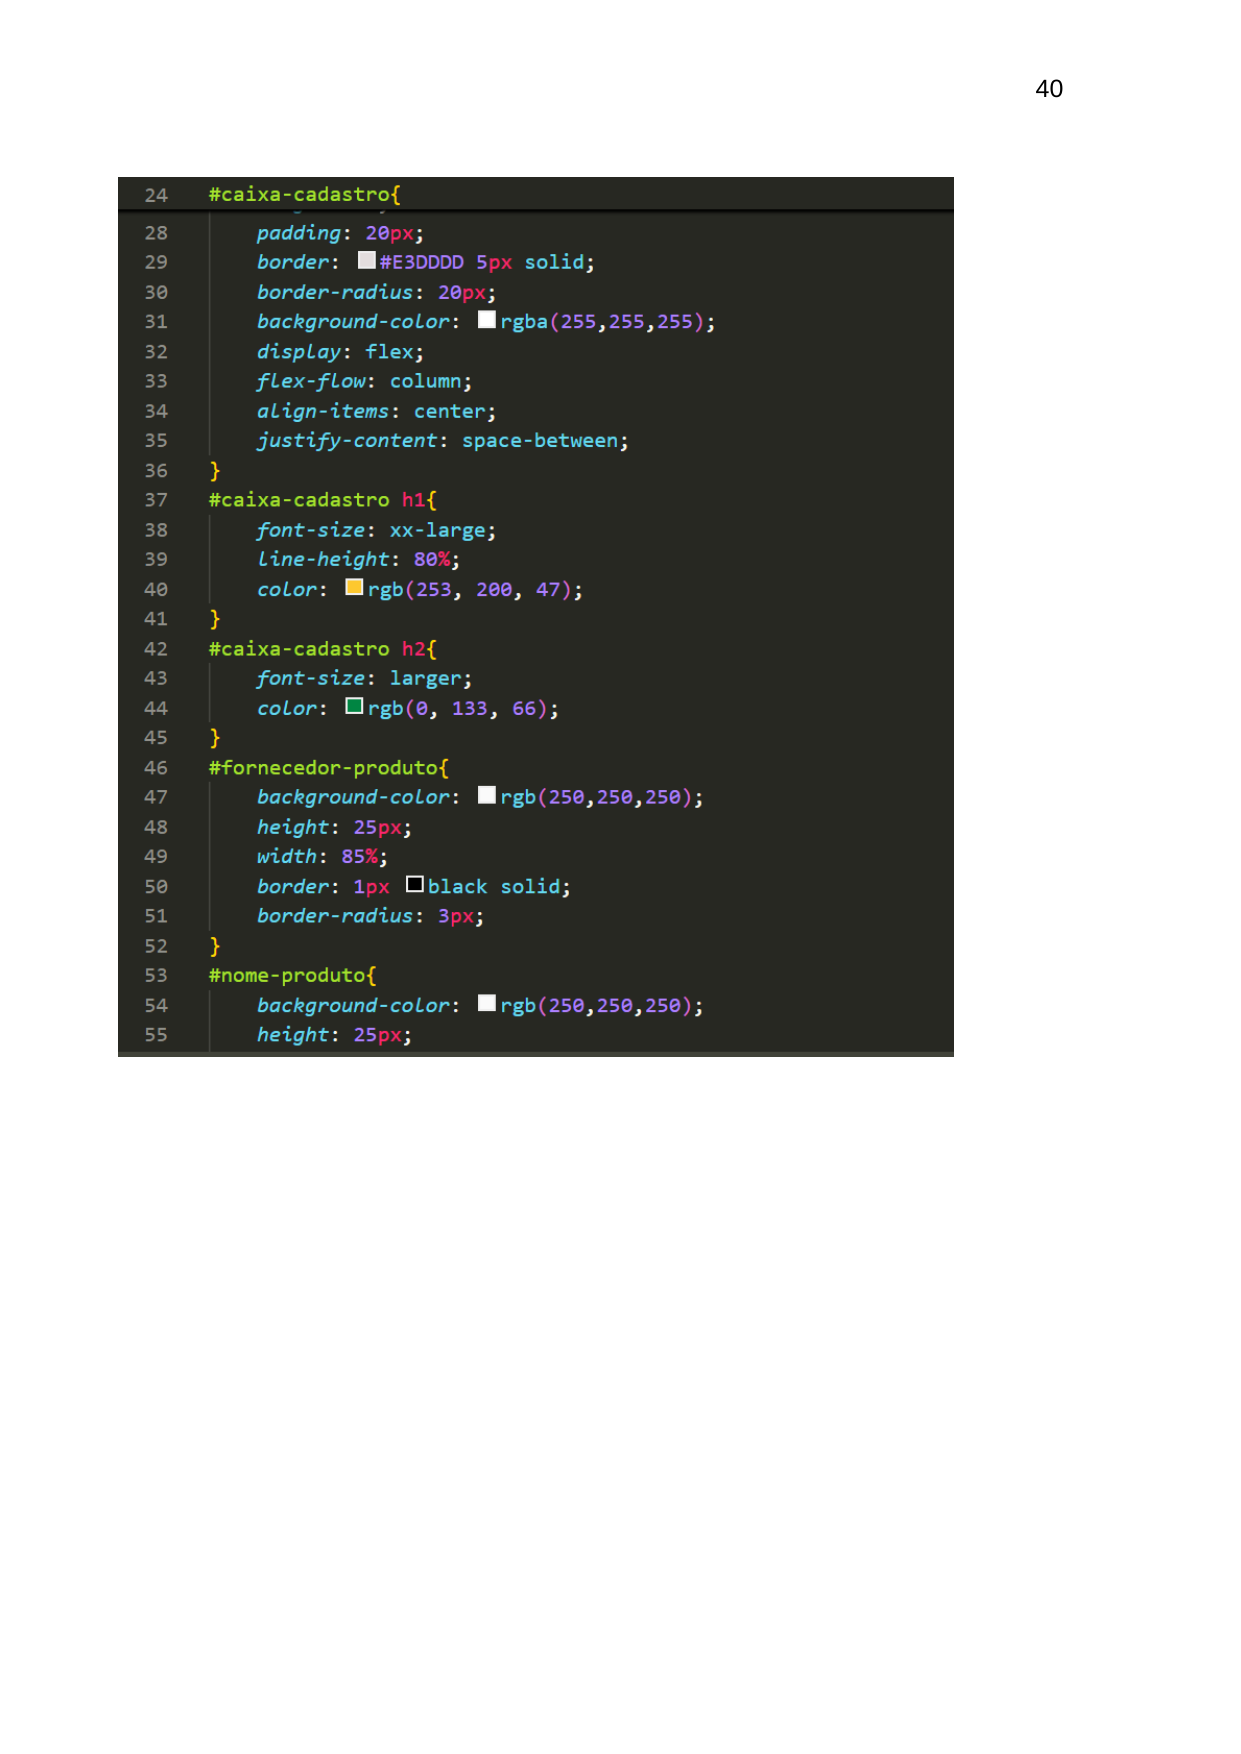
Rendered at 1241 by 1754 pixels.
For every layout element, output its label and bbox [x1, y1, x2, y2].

picture [118, 177, 954, 1057]
